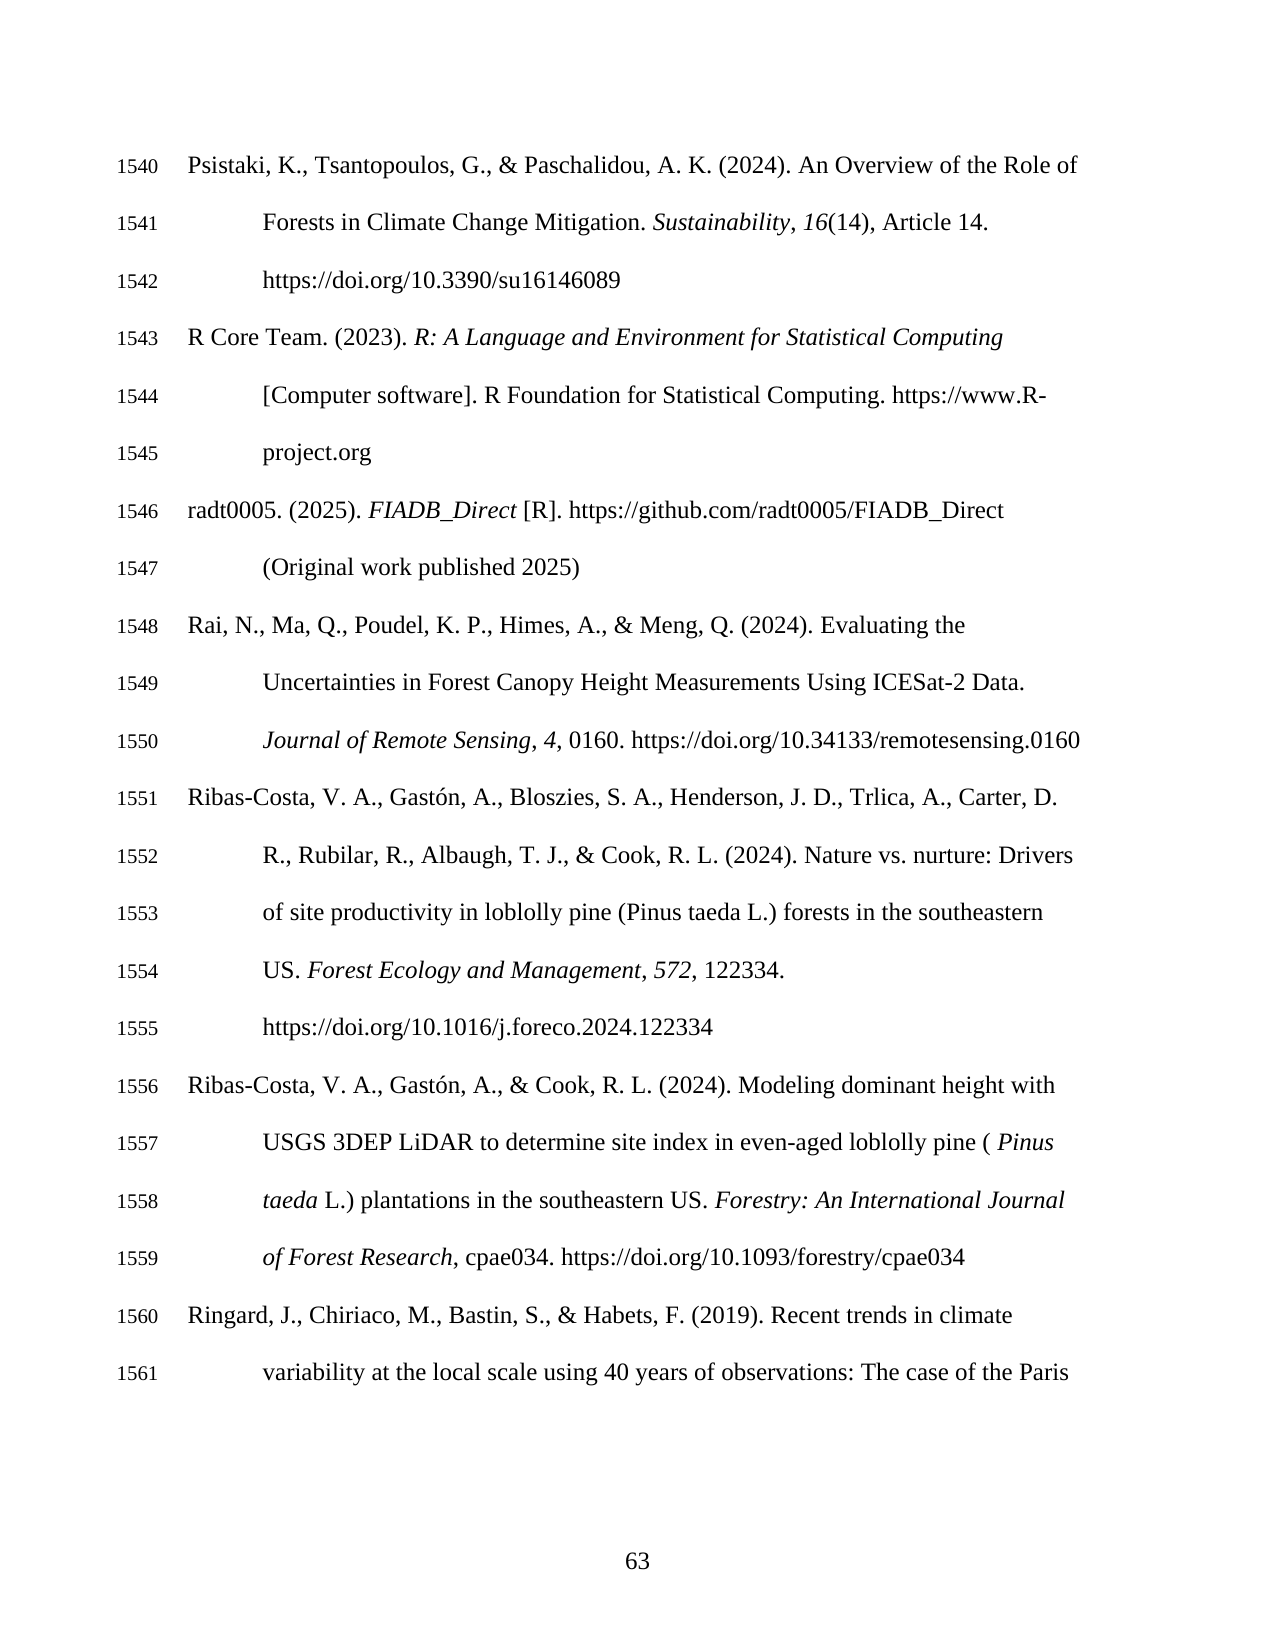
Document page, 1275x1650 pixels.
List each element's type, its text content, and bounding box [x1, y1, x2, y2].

text Ribas-Costa, V. A., Gastón, A., Bloszies, S. A., Henderson, J. D., Trlica, A., Carter, D. R., Rubilar, R., Albaugh, T. J., & Cook, R. L. (2024). Nature vs. nurture: Drivers of site productivity in loblolly pine (Pinus taeda L.) forests in the southeastern US. Forest Ecology and Management, 572, 122334. https://doi.org/10.1016/j.foreco.2024.122334 [187, 782, 1087, 1041]
text radt0005. (2025). FIADB_Direct [R]. https://github.com/radt0005/FIADB_Direct (Original work published 2025) [187, 495, 1087, 581]
text Psistaki, K., Tsantopoulos, G., & Paschalidou, A. K. (2024). An Overview of the Role of Forests in Climate Change Mitigation. Sustainability, 16(14), Article 14. https://doi.org/10.3390/su16146089 [187, 150, 1087, 294]
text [187, 1300, 1087, 1386]
text Rai, N., Ma, Q., Poudel, K. P., Himes, A., & Meng, Q. (2024). Evaluating the Uncertainties in Forest Canopy Height Measurements Using ICESat-2 Data. Journal of Remote Sensing, 4, 0160. https://doi.org/10.34133/remotesensing.0160 [187, 610, 1087, 754]
text R Core Team. (2023). R: A Language and Environment for Statistical Computing [Computer software]. R Foundation for Statistical Computing. https://www.R-project.org [187, 322, 1087, 466]
text Ribas-Costa, V. A., Gastón, A., & Cook, R. L. (2024). Modeling dominant height with USGS 3DEP LiDAR to determine site index in even-aged loblolly pine ( Pinus taeda L.) plantations in the southeastern US. Forestry: An International Journal of Forest Research, cpae034. https://doi.org/10.1093/forestry/cpae034 [187, 1070, 1087, 1271]
